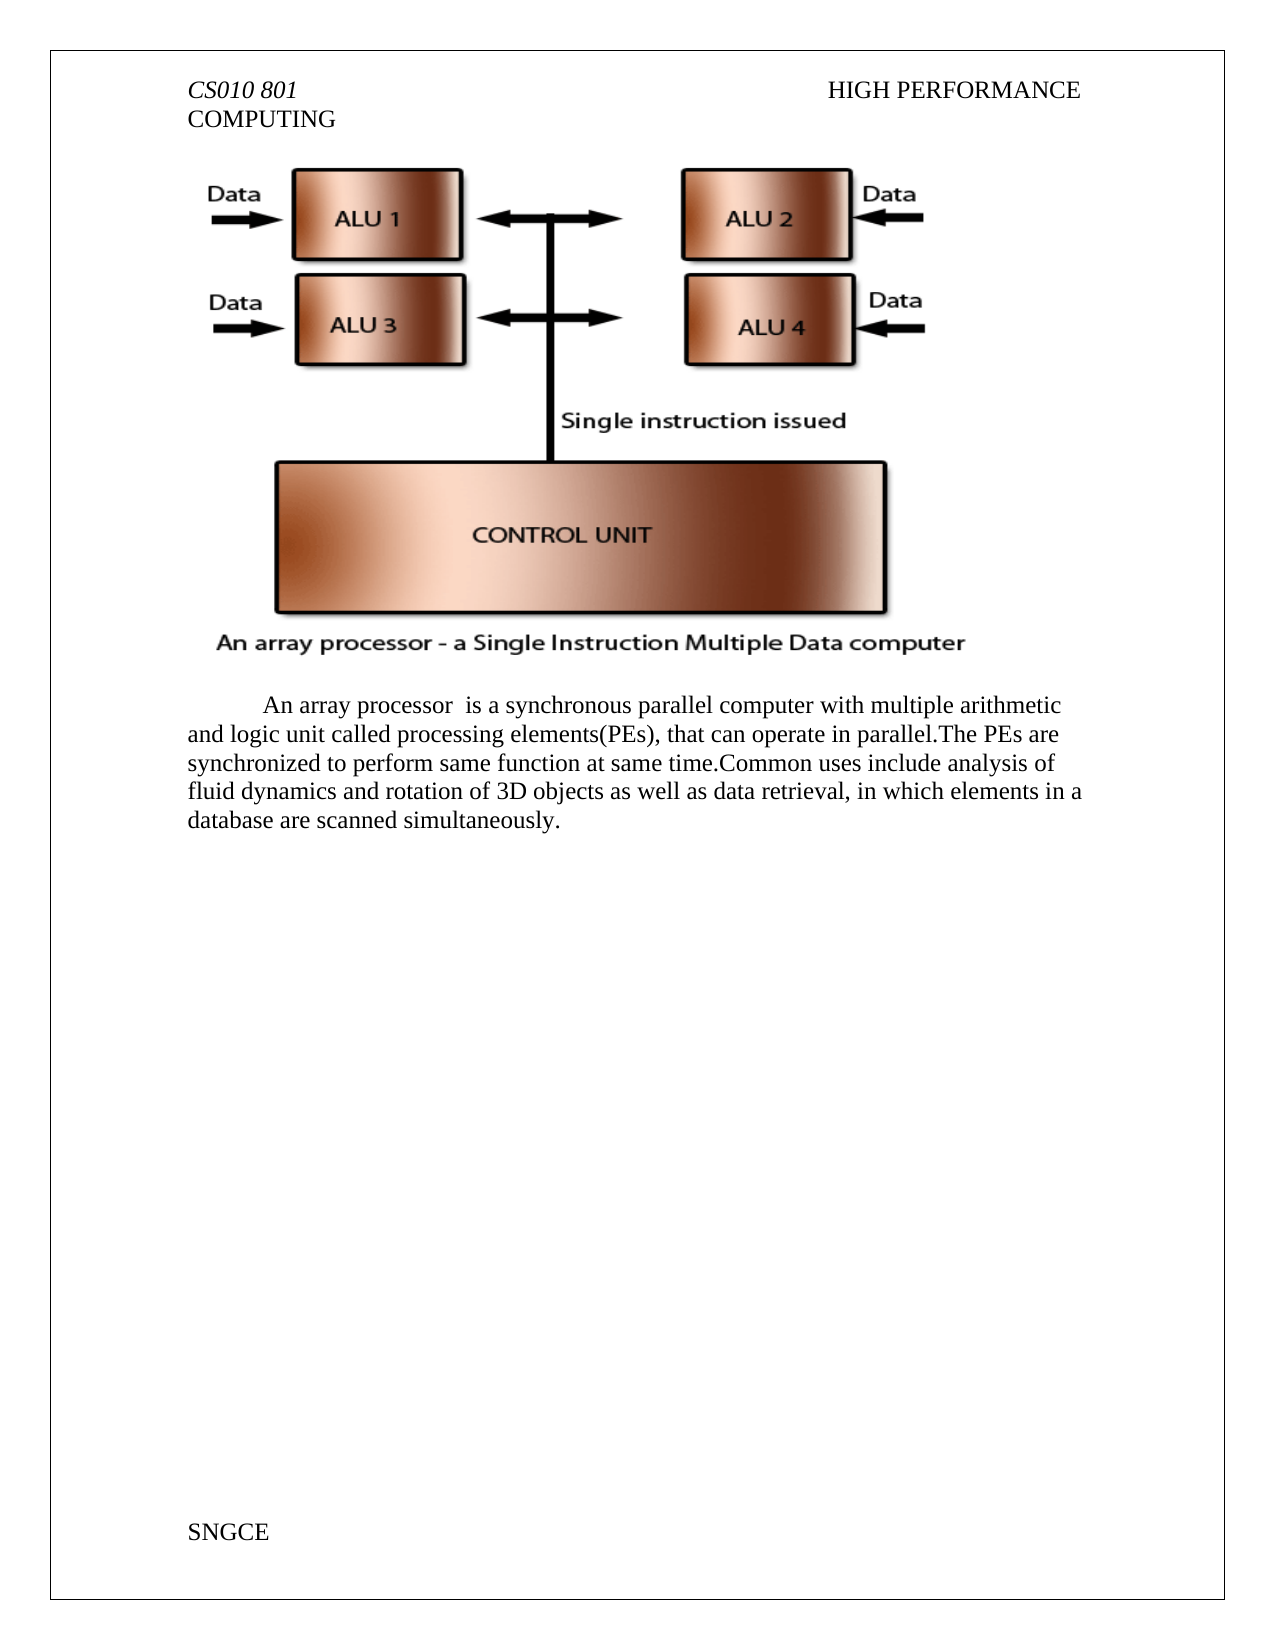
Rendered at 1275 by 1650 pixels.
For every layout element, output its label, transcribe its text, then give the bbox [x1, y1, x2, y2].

text An array processor is a synchronous parallel computer with multiple arithmetic and logic unit called processing elements(PEs), that can operate in parallel.The PEs are synchronized to perform same function at same time.Common uses include analysis of fluid dynamics and rotation of 3D objects as well as data retrieval, in which elements in a database are scanned simultaneously. [187, 690, 1087, 834]
picture [187, 150, 969, 662]
